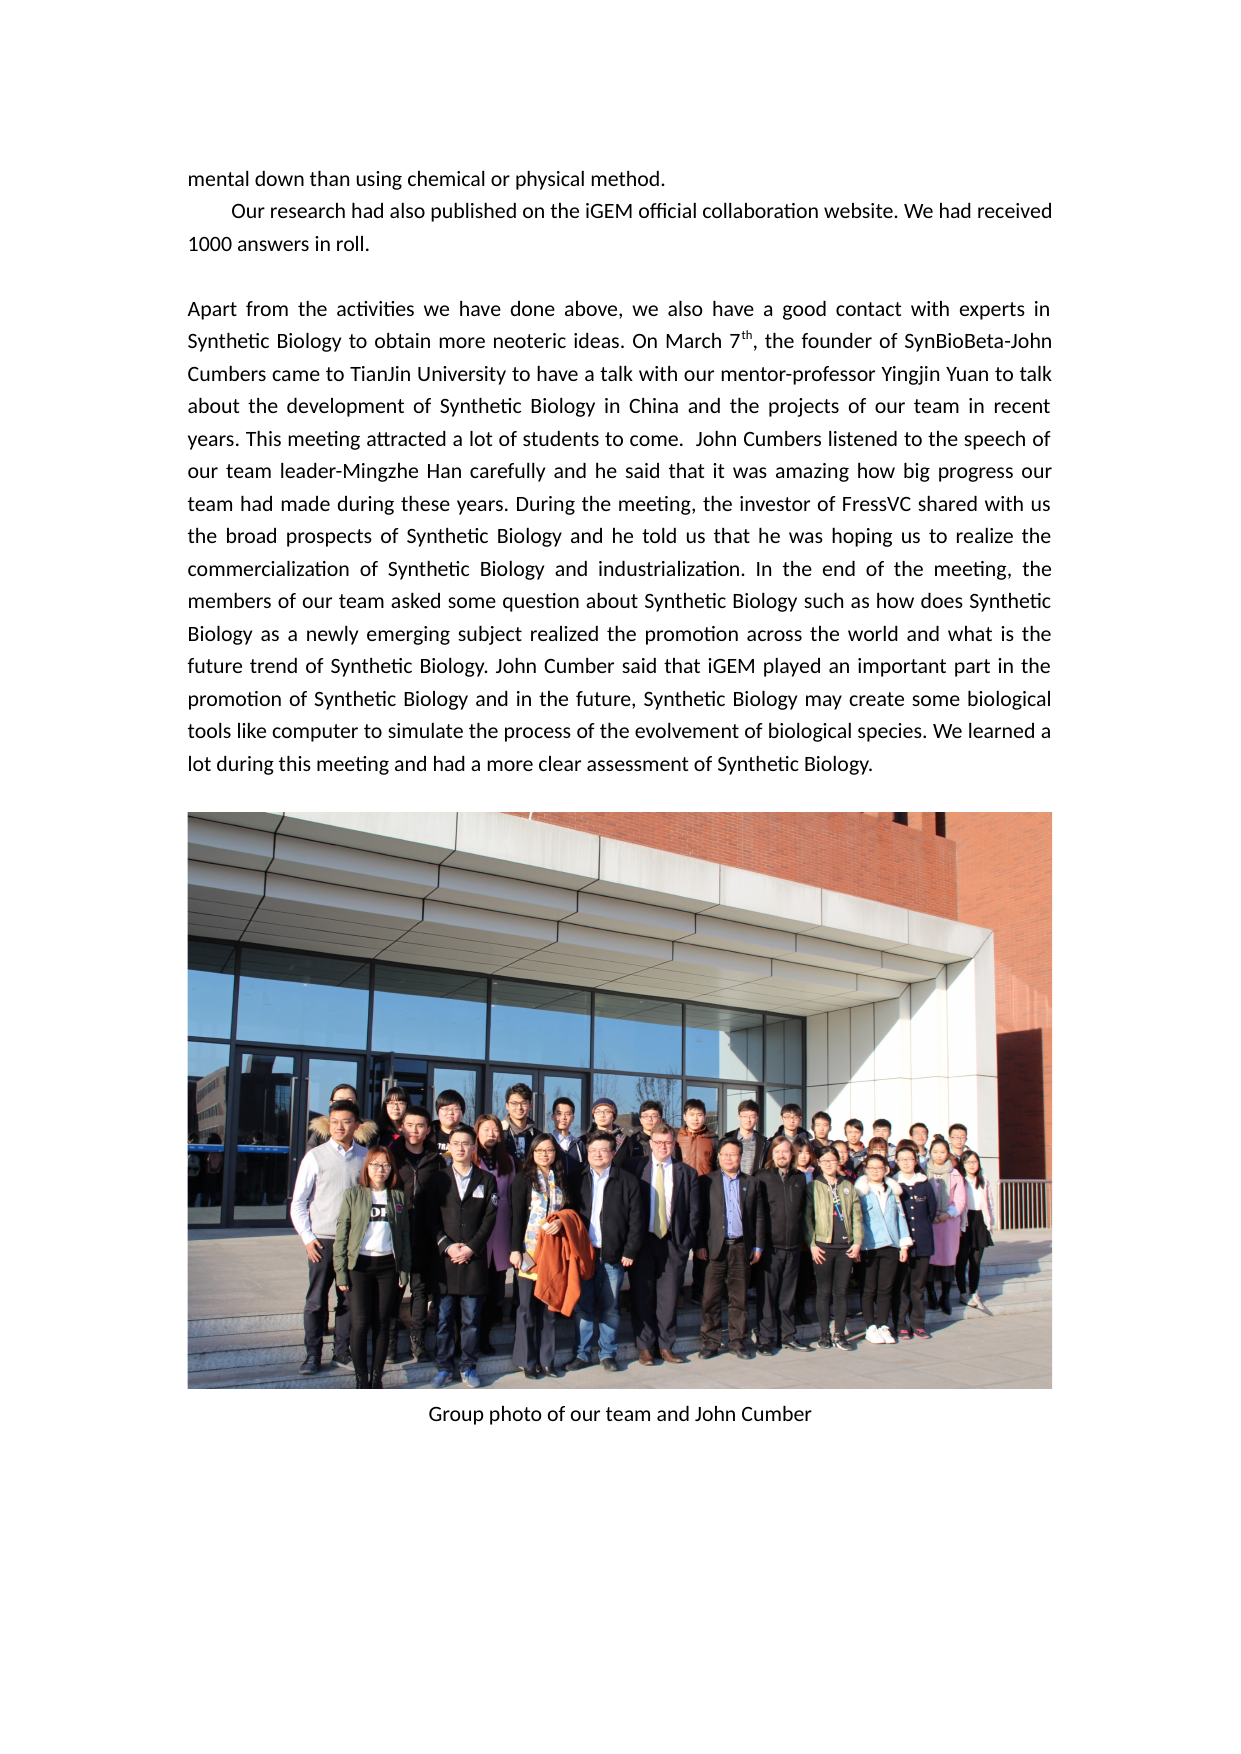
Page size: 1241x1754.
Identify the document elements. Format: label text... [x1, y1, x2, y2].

text Apart from the activities we have done above, we also have a good contact with experts in Synthetic Biology to obtain more neoteric ideas. On March 7th, the founder of SynBioBeta-John Cumbers came to TianJin University to have a talk with our mentor-professor Yingjin Yuan to talk about the development of Synthetic Biology in China and the projects of our team in recent years. This meeting attracted a lot of students to come. John Cumbers listened to the speech of our team leader-Mingzhe Han carefully and he said that it was amazing how big progress our team had made during these years. During the meeting, the investor of FressVC shared with us the broad prospects of Synthetic Biology and he told us that he was hoping us to realize the commercialization of Synthetic Biology and industrialization. In the end of the meeting, the members of our team asked some question about Synthetic Biology such as how does Synthetic Biology as a newly emerging subject realized the promotion across the world and what is the future trend of Synthetic Biology. John Cumber said that iGEM played an important part in the promotion of Synthetic Biology and in the future, Synthetic Biology may create some biological tools like computer to simulate the process of the evolvement of biological species. We learned a lot during this meeting and had a more clear assessment of Synthetic Biology. [187, 292, 1053, 779]
picture [187, 812, 1053, 1389]
text Group photo of our team and John Cumber [187, 1397, 1053, 1429]
text Our research had also published on the iGEM official collaboration website. We had received 1000 answers in roll. [187, 194, 1053, 259]
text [187, 162, 1053, 194]
